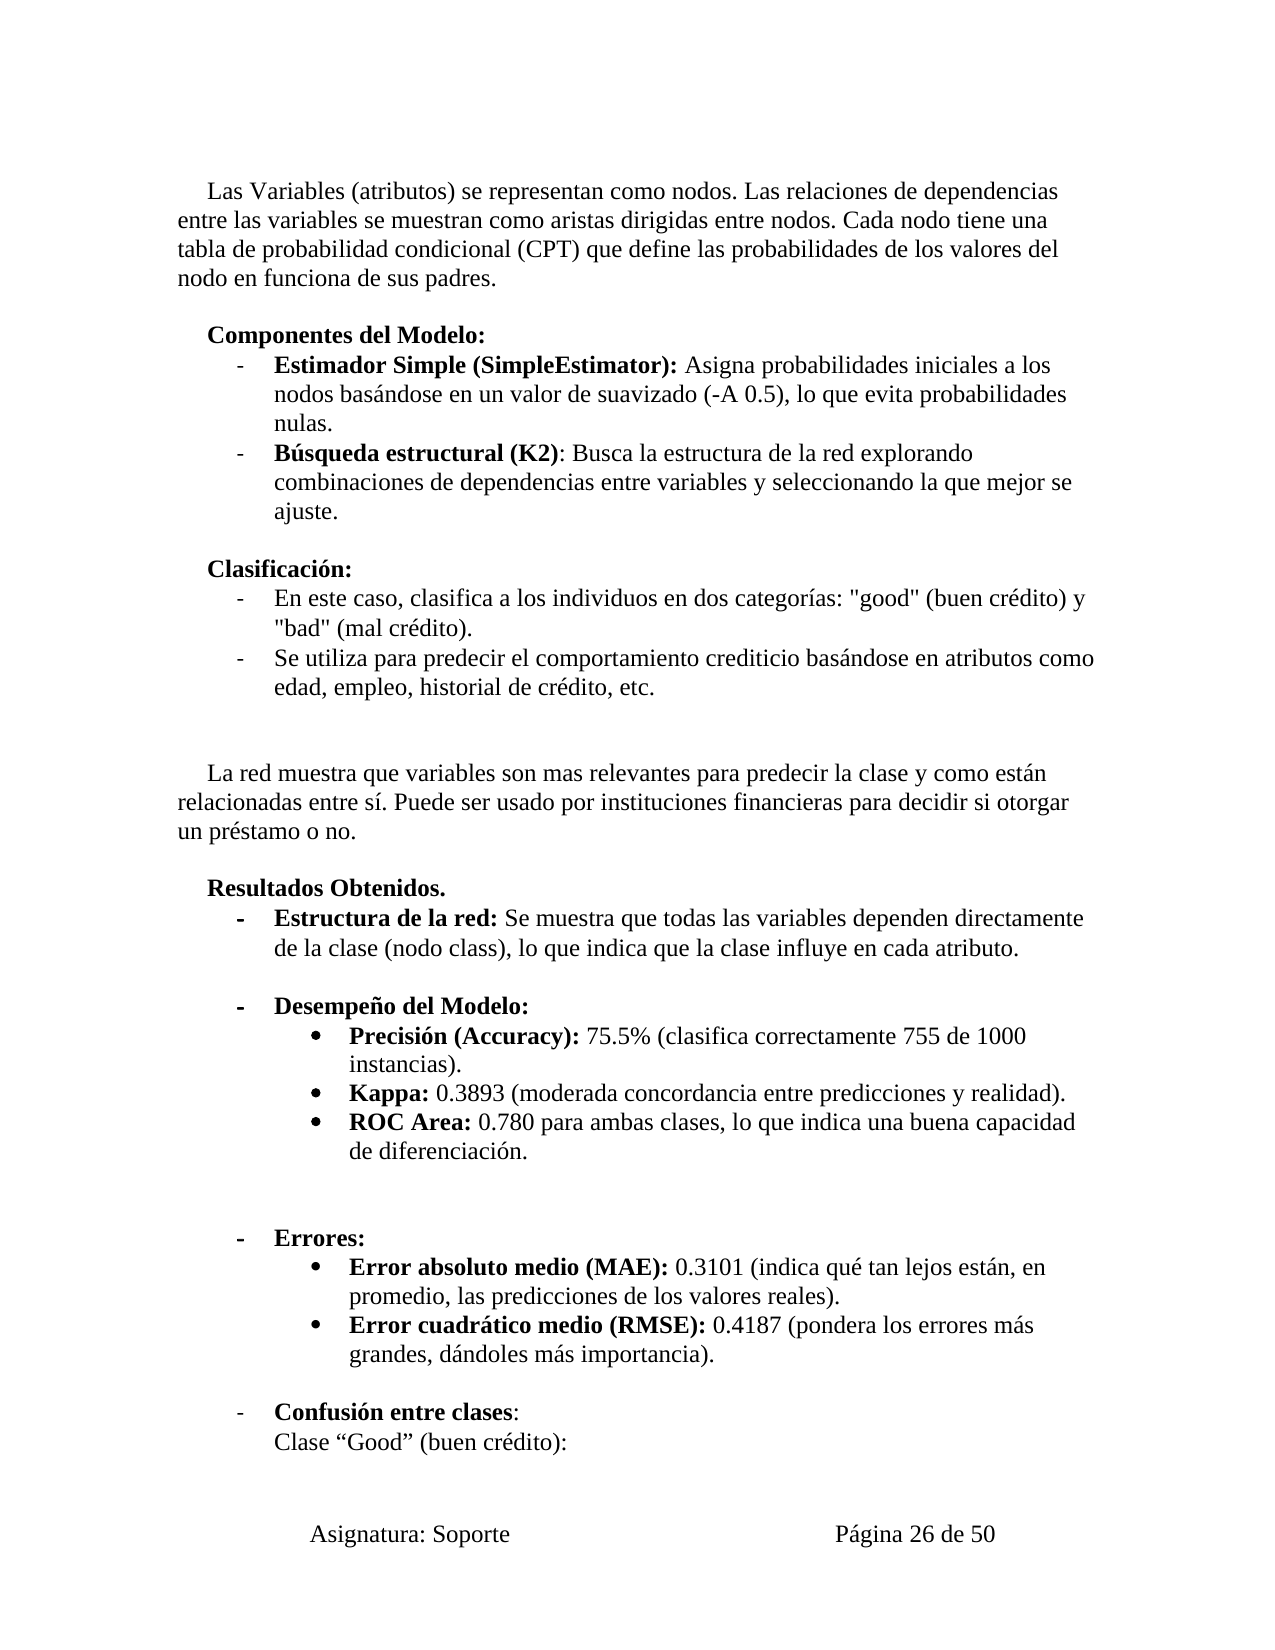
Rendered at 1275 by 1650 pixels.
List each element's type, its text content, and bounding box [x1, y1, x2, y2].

list Desempeño del Modelo: [236, 990, 1098, 1021]
list Confusión entre clases: [236, 1396, 1098, 1427]
list Búsqueda estructural (K2): Busca la estructura de la red explorando combinaciones de dependencias entre variables y seleccionando la que mejor se ajuste. [236, 437, 1098, 525]
text La red muestra que variables son mas relevantes para predecir la clase y como están relacionadas entre sí. Puede ser usado por instituciones financieras para decidir si otorgar un préstamo o no. [177, 758, 1098, 845]
text Las Variables (atributos) se representan como nodos. Las relaciones de dependencias entre las variables se muestran como aristas dirigidas entre nodos. Cada nodo tiene una tabla de probabilidad condicional (CPT) que define las probabilidades de los valores del nodo en funciona de sus padres. [177, 176, 1098, 291]
list ROC Area: 0.780 para ambas clases, lo que indica una buena capacidad de diferenciación. [311, 1107, 1098, 1164]
list Se utiliza para predecir el comportamiento crediticio basándose en atributos como edad, empleo, historial de crédito, etc. [236, 642, 1098, 701]
list Errores: [236, 1222, 1098, 1252]
list Kappa: 0.3893 (moderada concordancia entre predicciones y realidad). [311, 1078, 1098, 1107]
text Resultados Obtenidos. [177, 873, 1098, 902]
list En este caso, clasifica a los individuos en dos categorías: "good" (buen crédito) y "bad" (mal crédito). [236, 582, 1098, 642]
list Precisión (Accuracy): 75.5% (clasifica correctamente 755 de 1000 instancias). [311, 1021, 1098, 1078]
text Clasificación: [177, 554, 1098, 582]
text Componentes del Modelo: [177, 320, 1098, 349]
list Error absoluto medio (MAE): 0.3101 (indica qué tan lejos están, en promedio, las predicciones de los valores reales). [311, 1252, 1098, 1310]
list Estimador Simple (SimpleEstimator): Asigna probabilidades iniciales a los nodos basándose en un valor de suavizado (-A 0.5), lo que evita probabilidades nulas. [236, 349, 1098, 437]
list Clase “Good” (buen crédito): [274, 1427, 1098, 1456]
list Error cuadrático medio (RMSE): 0.4187 (pondera los errores más grandes, dándoles más importancia). [311, 1310, 1098, 1367]
list Estructura de la red: Se muestra que todas las variables dependen directamente de la clase (nodo class), lo que indica que la clase influye en cada atributo. [236, 902, 1098, 961]
